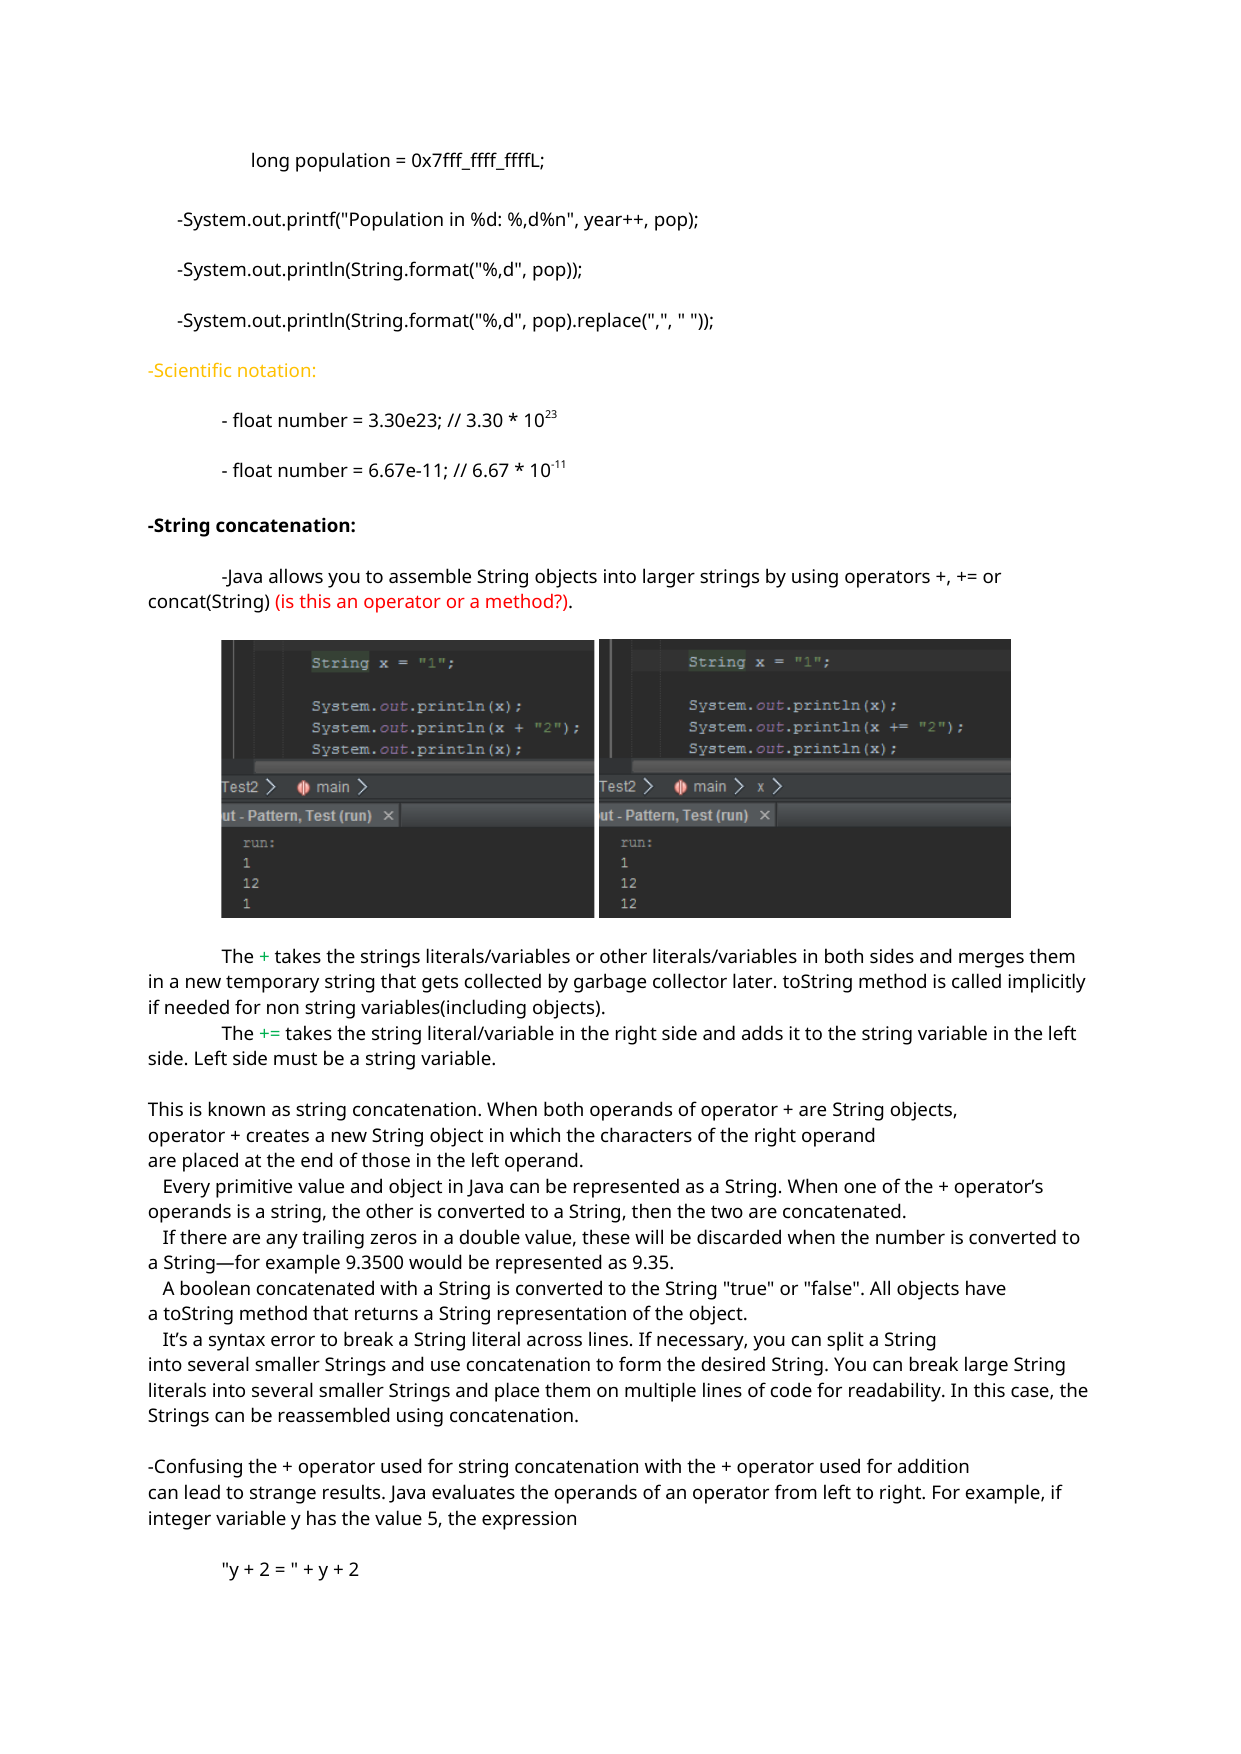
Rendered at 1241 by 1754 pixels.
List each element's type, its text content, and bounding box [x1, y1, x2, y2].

text - float number = 6.67e-11; // 6.67 * 10-11 [148, 457, 1093, 483]
text -System.out.printf("Population in %d: %,d%n", year++, pop); [148, 207, 1093, 232]
text long population = 0x7fff_ffff_ffffL; [148, 148, 1093, 173]
picture [221, 640, 595, 918]
text -System.out.println(String.format("%,d", pop)); [148, 257, 1093, 282]
text - float number = 3.30e23; // 3.30 * 1023 [148, 407, 1093, 433]
text The + takes the strings literals/variables or other literals/variables in both sides and merges them in a new temporary string that gets collected by garbage collector later. toString method is called implicitly if needed for non string variables(including objects). [148, 943, 1093, 1020]
text -Scientific notation: [148, 357, 1093, 382]
text If there are any trailing zeros in a double value, these will be discarded when the number is converted to a String—for example 9.3500 would be represented as 9.35. [148, 1224, 1093, 1275]
text -Java allows you to assemble String objects into larger strings by using operators +, += or concat(String) (is this an operator or a method?). [148, 563, 1093, 614]
text The += takes the string literal/variable in the right side and adds it to the string variable in the left side. Left side must be a string variable. [148, 1020, 1093, 1071]
text -String concatenation: [148, 507, 1093, 538]
text are placed at the end of those in the left operand. [148, 1147, 1093, 1173]
text operator + creates a new String object in which the characters of the right operand [148, 1122, 1093, 1147]
text -Confusing the + operator used for string concatenation with the + operator used for addition [148, 1454, 1093, 1479]
text a toString method that returns a String representation of the object. [148, 1301, 1093, 1326]
text This is known as string concatenation. When both operands of operator + are String objects, [148, 1096, 1093, 1122]
picture [599, 639, 1011, 918]
text into several smaller Strings and use concatenation to form the desired String. You can break large String literals into several smaller Strings and place them on multiple lines of code for readability. In this case, the Strings can be reassembled using concatenation. [148, 1352, 1093, 1428]
text can lead to strange results. Java evaluates the operands of an operator from left to right. For example, if integer variable y has the value 5, the expression [148, 1479, 1093, 1530]
text Every primitive value and object in Java can be represented as a String. When one of the + operator’s operands is a string, the other is converted to a String, then the two are concatenated. [148, 1173, 1093, 1224]
text It’s a syntax error to break a String literal across lines. If necessary, you can split a String [148, 1326, 1093, 1352]
text -System.out.println(String.format("%,d", pop).replace(",", " ")); [148, 307, 1093, 332]
text A boolean concatenated with a String is converted to the String "true" or "false". All objects have [148, 1275, 1093, 1301]
text "y + 2 = " + y + 2 [148, 1556, 1093, 1581]
